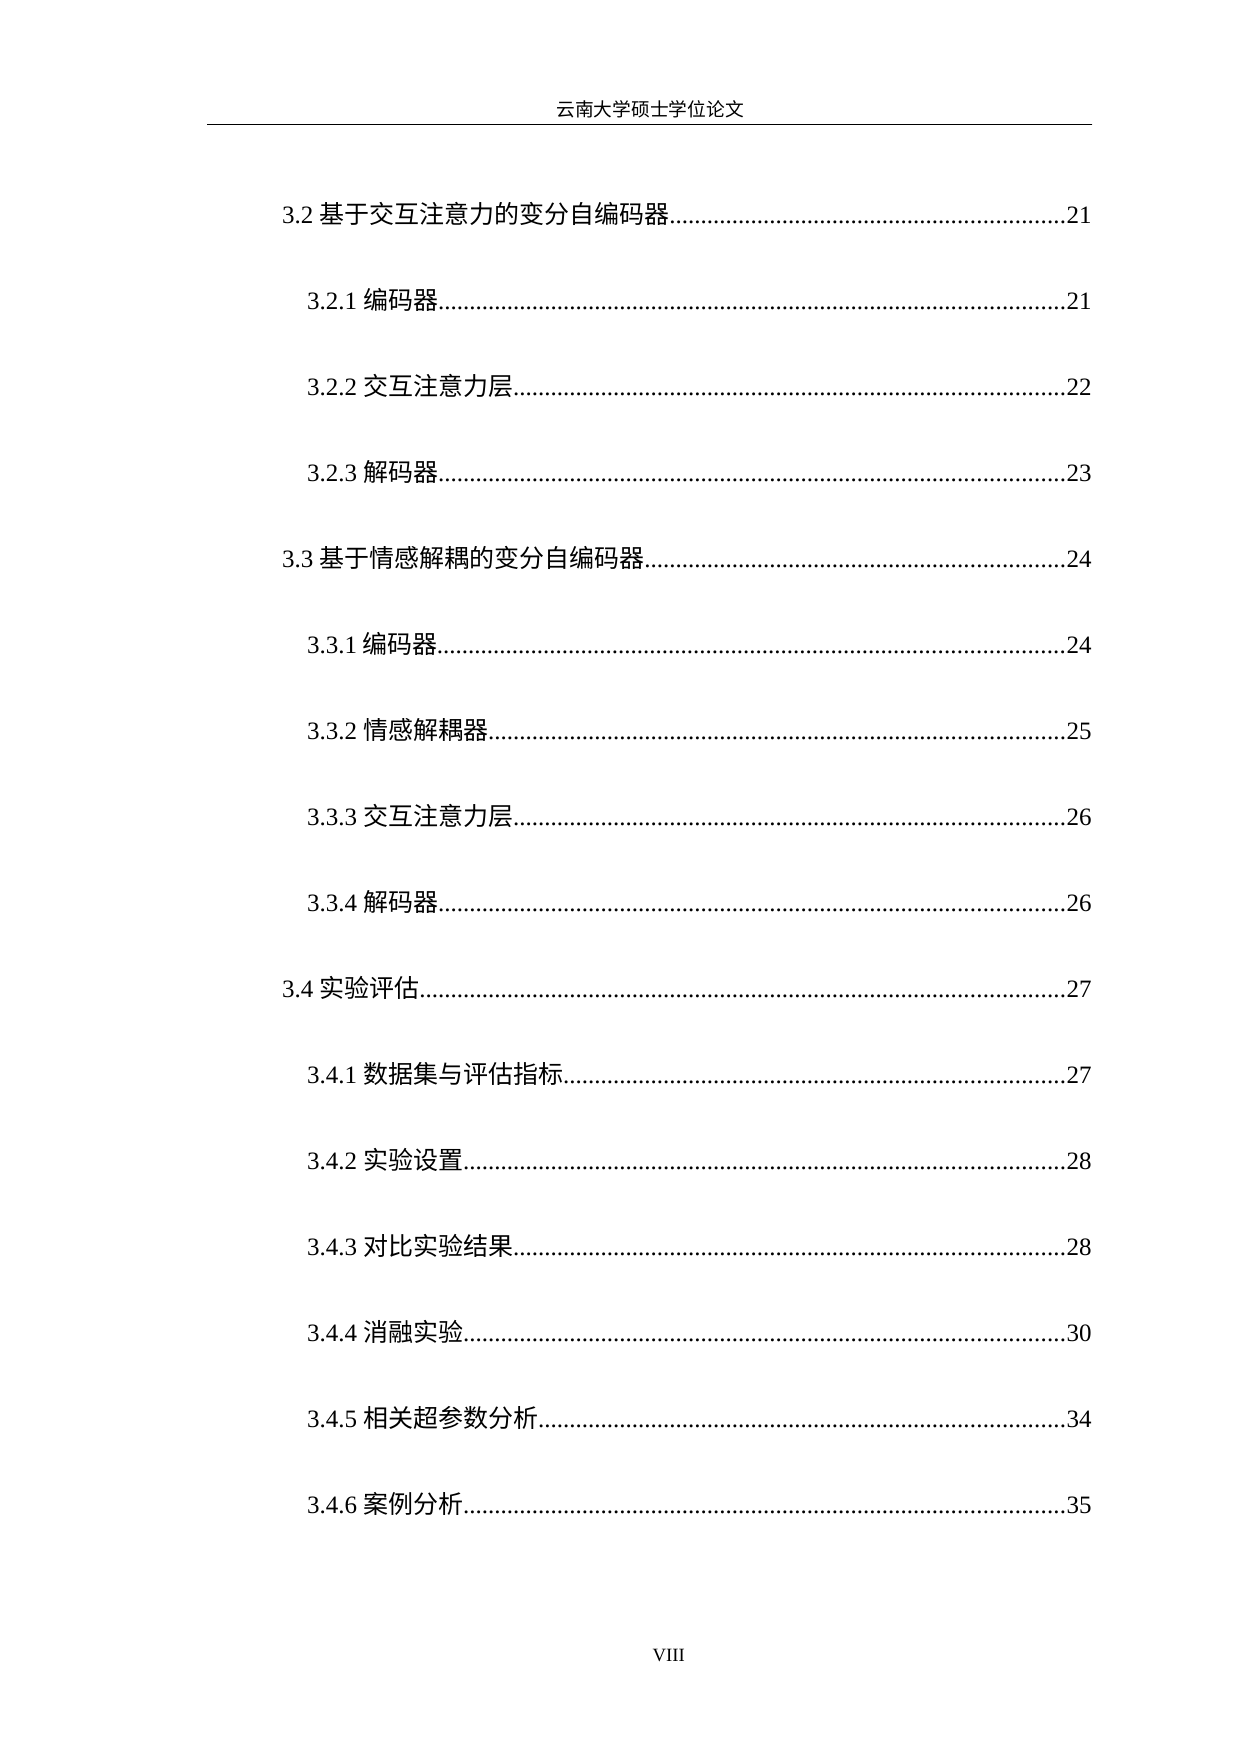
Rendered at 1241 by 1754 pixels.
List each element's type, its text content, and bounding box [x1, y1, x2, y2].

text 3.2 基于交互注意力的变分自编码器 21 [232, 178, 1092, 246]
text 3.3.1编码器 24 [257, 609, 1092, 677]
text 3.2.2 交互注意力层 22 [257, 351, 1092, 418]
text 3.4.2 实验设置 28 [257, 1125, 1092, 1193]
text 3.2.1 编码器 21 [257, 264, 1092, 332]
text 3.3 基于情感解耦的变分自编码器 24 [232, 523, 1092, 591]
text 3.4 实验评估 27 [232, 953, 1092, 1021]
text 3.2.3 解码器 23 [257, 437, 1092, 504]
text 3.3.3 交互注意力层 26 [257, 781, 1092, 849]
text 3.4.5 相关超参数分析 34 [257, 1383, 1092, 1451]
text 3.4.4 消融实验 30 [257, 1297, 1092, 1365]
text 3.3.2 情感解耦器 25 [257, 695, 1092, 763]
text 3.3.4 解码器 26 [257, 867, 1092, 935]
text 3.4.1 数据集与评估指标 27 [257, 1039, 1092, 1107]
text 3.4.3 对比实验结果 28 [257, 1211, 1092, 1279]
text 3.4.6 案例分析 35 [257, 1469, 1092, 1537]
